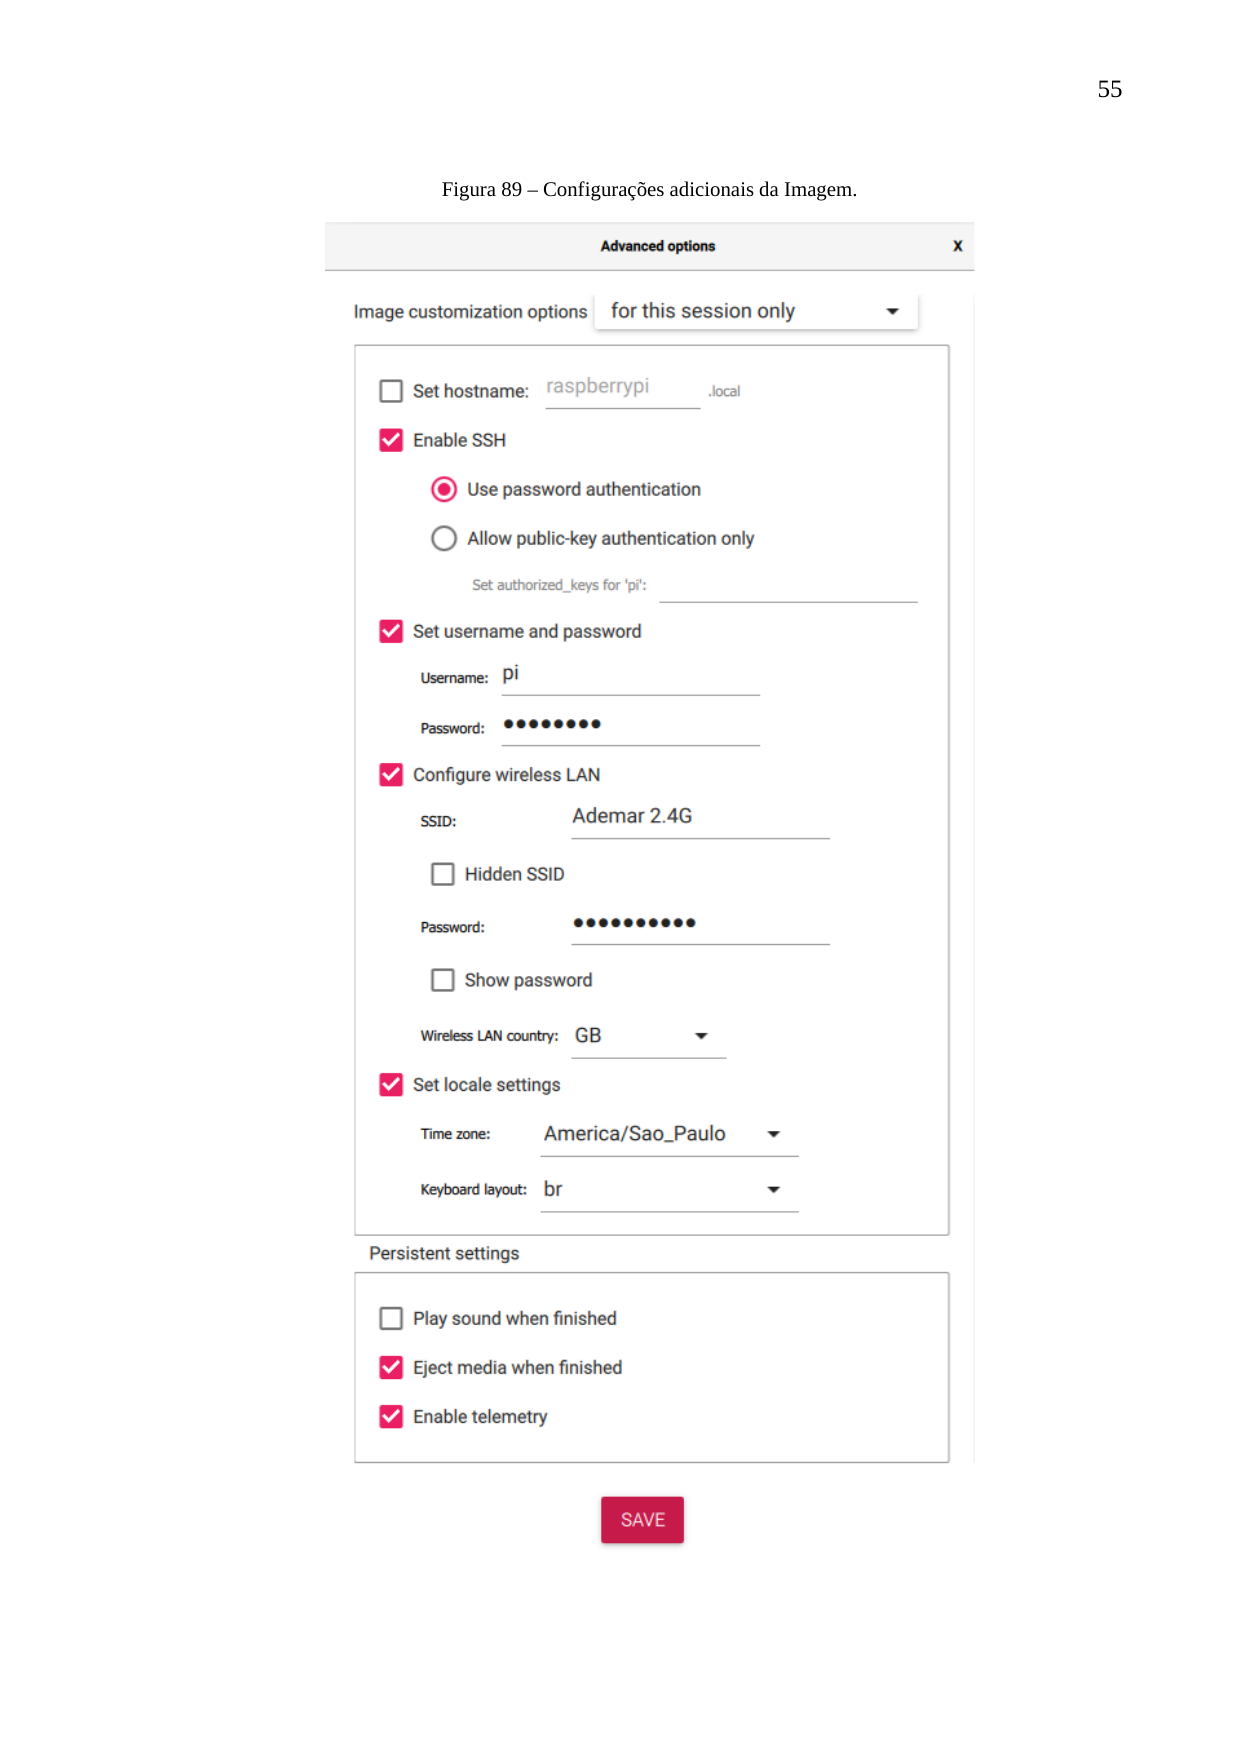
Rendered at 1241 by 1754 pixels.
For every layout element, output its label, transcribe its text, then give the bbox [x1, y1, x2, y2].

picture [325, 222, 975, 1558]
